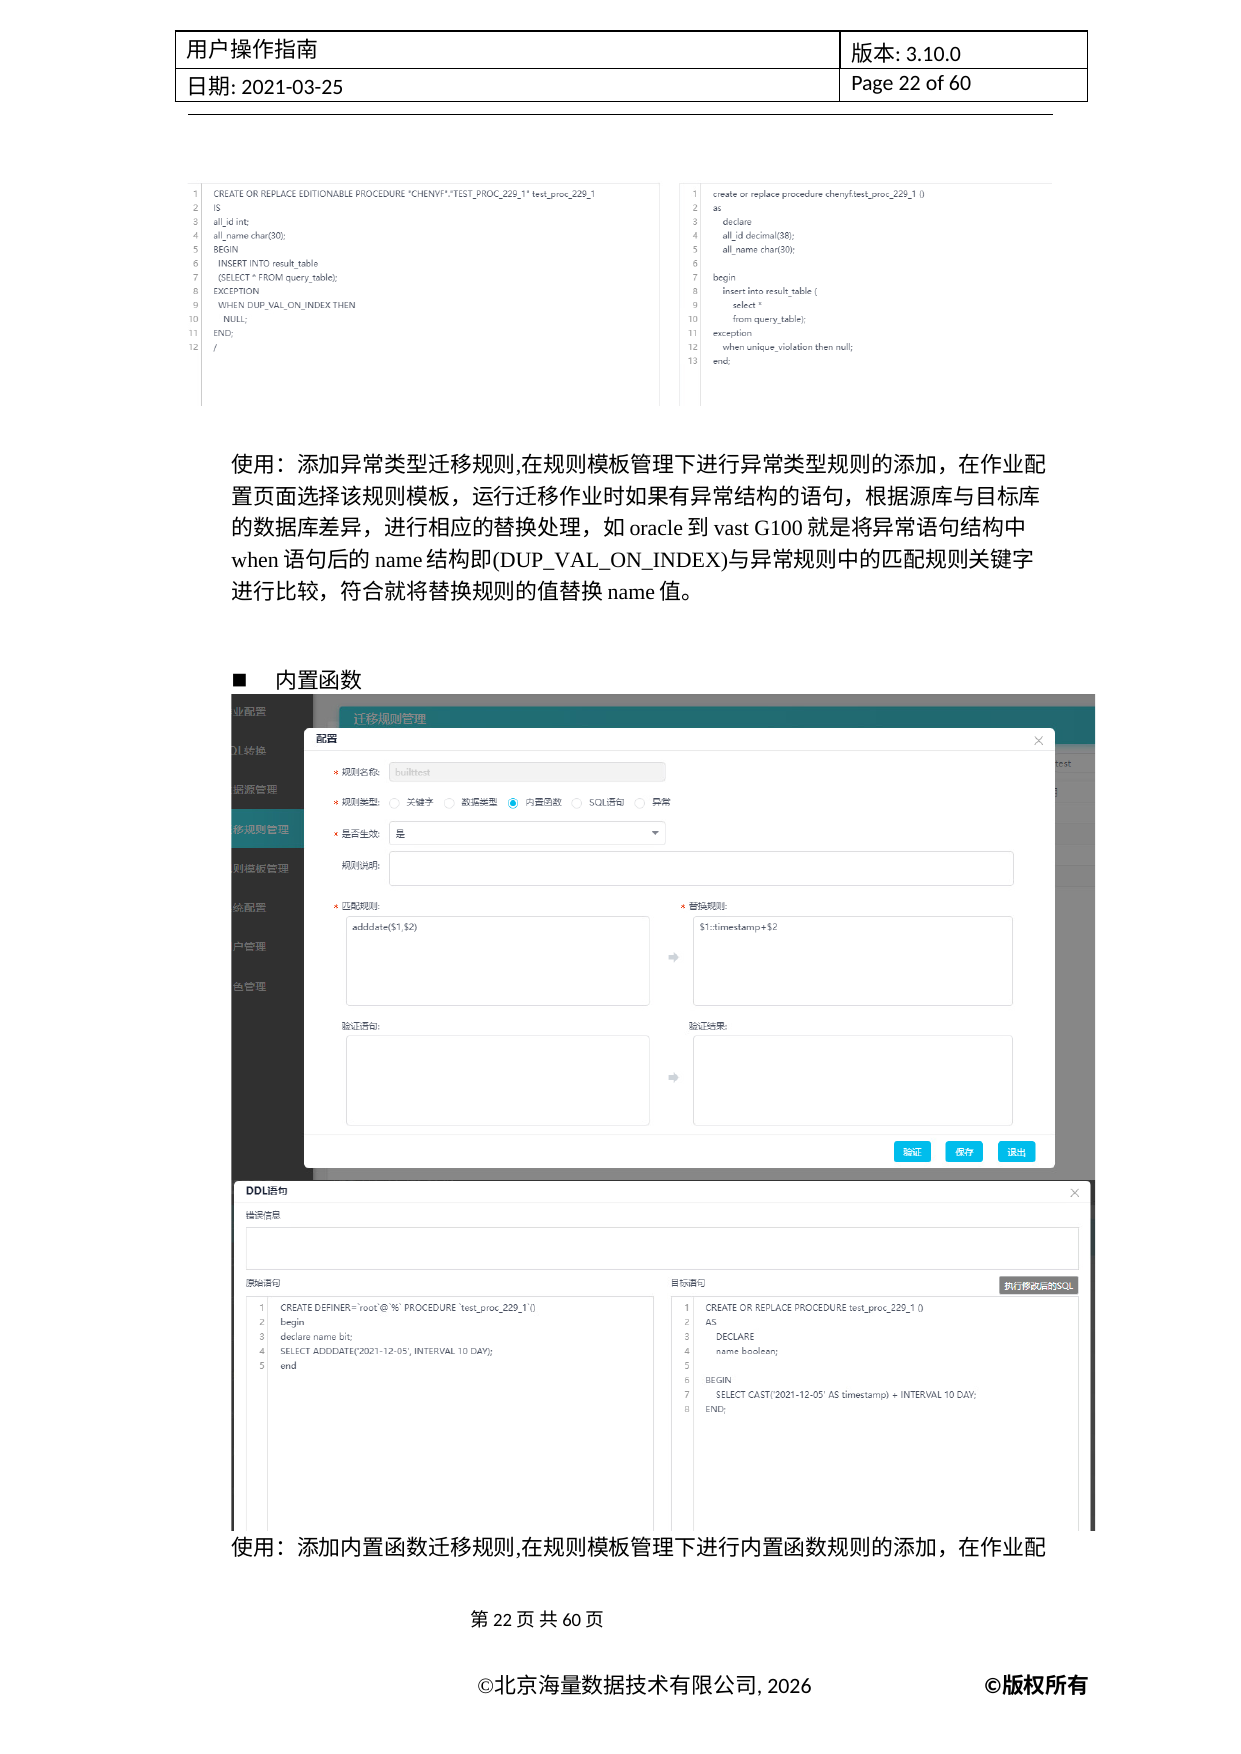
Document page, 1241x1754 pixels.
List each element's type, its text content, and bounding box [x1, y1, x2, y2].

list 内置函数 [231, 663, 1053, 694]
text 使用：添加异常类型迁移规则,在规则模板管理下进行异常类型规则的添加，在作业配置页面选择该规则模板，运行迁移作业时如果有异常结构的语句，根据源库与目标库的数据库差异，进行相应的替换处理，如oracle到vast G100就是将异常语句结构中when语句后的name结构即(DUP_VAL_ON_INDEX)与异常规则中的匹配规则关键字进行比较，符合就将替换规则的值替换name值。 [231, 447, 1053, 605]
picture [231, 694, 1096, 1531]
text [231, 1531, 1053, 1562]
picture [187, 177, 1052, 406]
